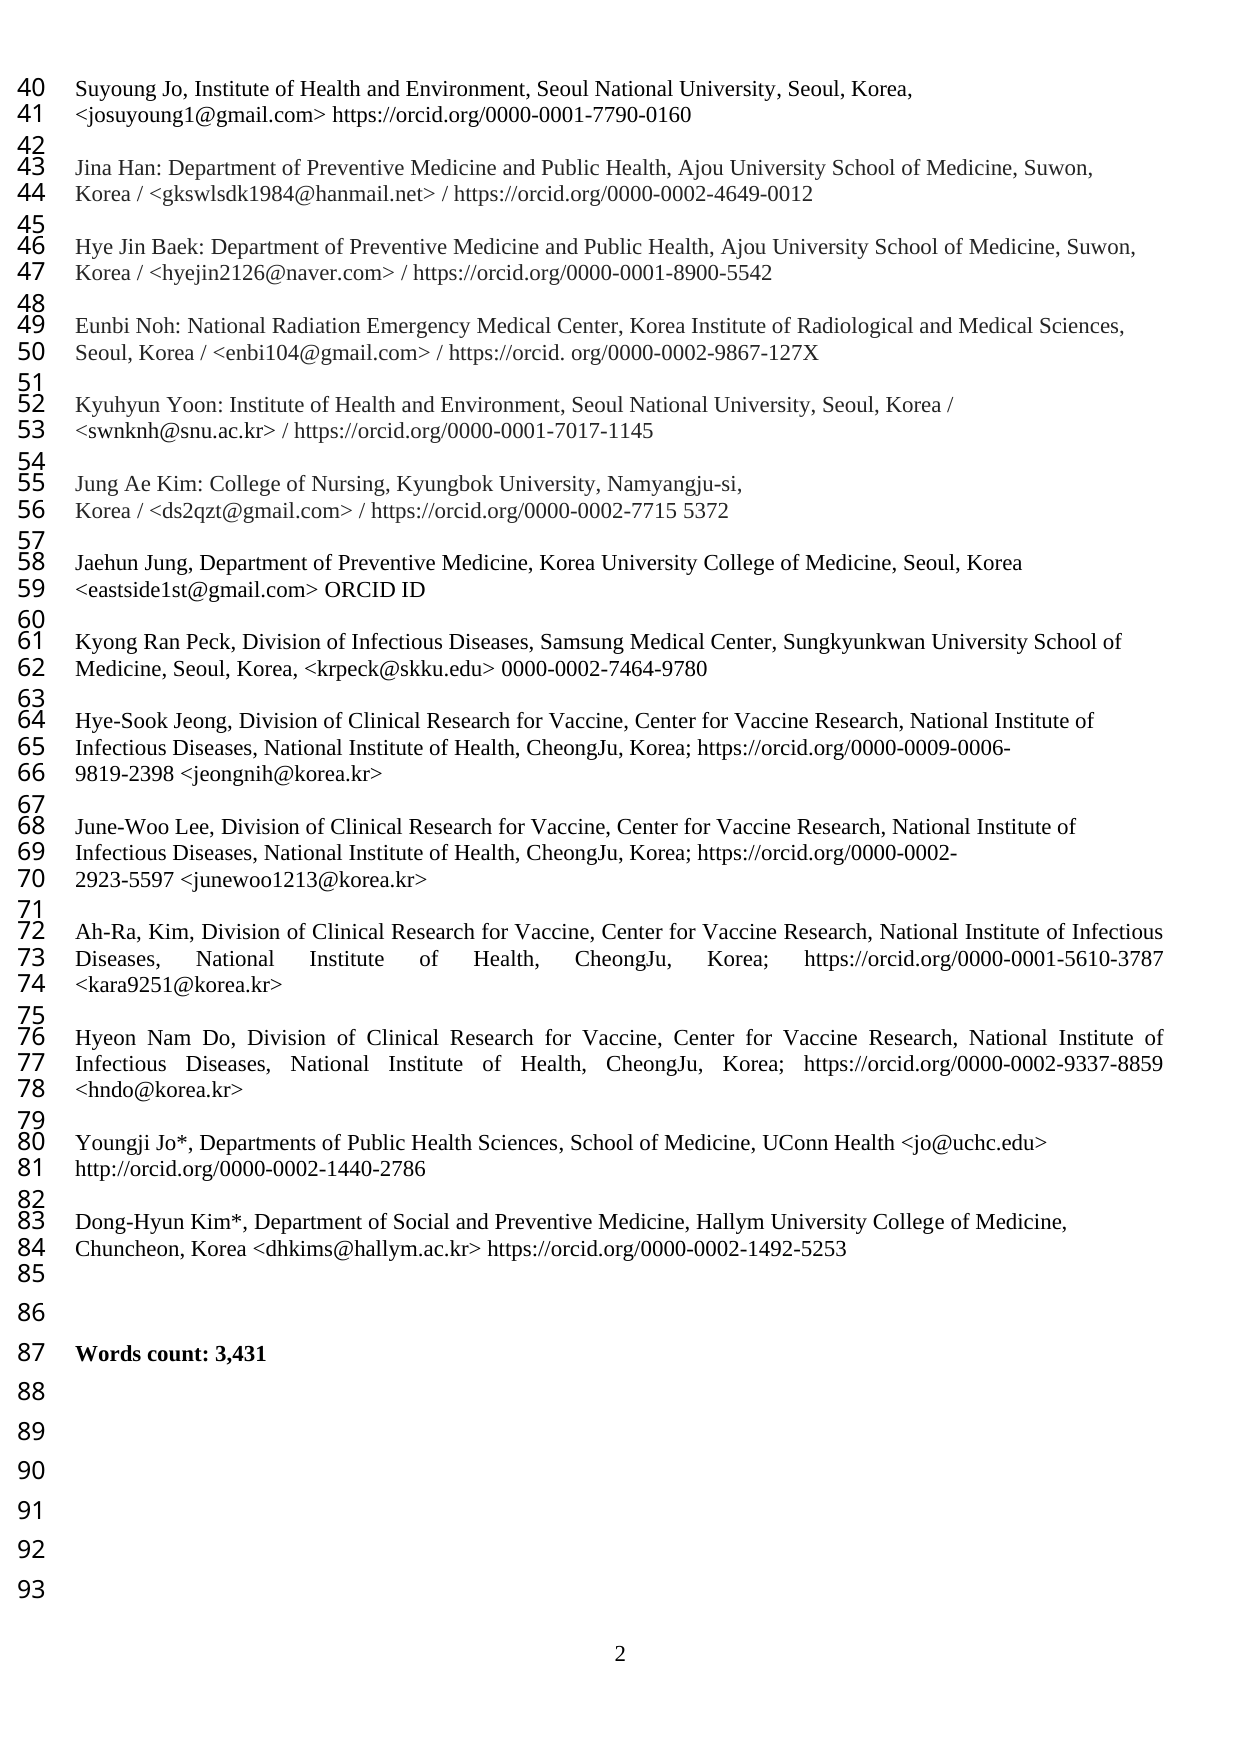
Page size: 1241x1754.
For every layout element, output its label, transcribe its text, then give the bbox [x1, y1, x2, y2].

text Dong-Hyun Kim*, Department of Social and Preventive Medicine, Hallym University College of Medicine, Chuncheon, Korea <dhkims@hallym.ac.kr> https://orcid.org/0000-0002-1492-5253 [75, 1208, 1165, 1261]
text Jina Han: Department of Preventive Medicine and Public Health, Ajou University School of Medicine, Suwon, Korea / <gkswlsdk1984@hanmail.net> / https://orcid.org/0000-0002-4649-0012 [75, 154, 1165, 207]
text 2923-5597 <junewoo1213@korea.kr> [75, 866, 1165, 892]
text Kyong Ran Peck, Division of Infectious Diseases, Samsung Medical Center, Sungkyunkwan University School of Medicine, Seoul, Korea, <krpeck@skku.edu> 0000-0002-7464-9780 [75, 628, 1165, 681]
text 9819-2398 <jeongnih@korea.kr> [75, 760, 1165, 787]
text Suyoung Jo, Institute of Health and Environment, Seoul National University, Seoul, Korea, <josuyoung1@gmail.com> https://orcid.org/0000-0001-7790-0160 [75, 75, 1165, 128]
text Youngji Jo*, Departments of Public Health Sciences, School of Medicine, UConn Health <jo@uchc.edu> http://orcid.org/0000-0002-1440-2786 [75, 1129, 1165, 1182]
text Words count: 3,431 [75, 1340, 1165, 1366]
text Ah-Ra, Kim, Division of Clinical Research for Vaccine, Center for Vaccine Research, National Institute of Infectious Diseases, National Institute of Health, CheongJu, Korea; https://orcid.org/0000-0001-5610-3787 <kara9251@korea.kr> [75, 918, 1165, 997]
text June-Woo Lee, Division of Clinical Research for Vaccine, Center for Vaccine Research, National Institute of Infectious Diseases, National Institute of Health, CheongJu, Korea; https://orcid.org/0000-0002- [75, 813, 1165, 866]
text Jung Ae Kim: College of Nursing, Kyungbok University, Namyangju-si, Korea / <ds2qzt@gmail.com> / https://orcid.org/0000-0002-7715 5372 [75, 470, 1165, 523]
text Jaehun Jung, Department of Preventive Medicine, Korea University College of Medicine, Seoul, Korea <eastside1st@gmail.com> ORCID ID [75, 549, 1165, 602]
text Kyuhyun Yoon: Institute of Health and Environment, Seoul National University, Seoul, Korea / <swnknh@snu.ac.kr> / https://orcid.org/0000-0001-7017-1145 [75, 391, 1165, 444]
text Hye-Sook Jeong, Division of Clinical Research for Vaccine, Center for Vaccine Research, National Institute of Infectious Diseases, National Institute of Health, CheongJu, Korea; https://orcid.org/0000-0009-0006- [75, 707, 1165, 760]
text Eunbi Noh: National Radiation Emergency Medical Center, Korea Institute of Radiological and Medical Sciences, Seoul, Korea / <enbi104@gmail.com> / https://orcid. org/0000-0002-9867-127X [75, 312, 1165, 365]
text Hyeon Nam Do, Division of Clinical Research for Vaccine, Center for Vaccine Research, National Institute of Infectious Diseases, National Institute of Health, CheongJu, Korea; https://orcid.org/0000-0002-9337-8859 <hndo@korea.kr> [75, 1024, 1165, 1103]
text Hye Jin Baek: Department of Preventive Medicine and Public Health, Ajou University School of Medicine, Suwon, Korea / <hyejin2126@naver.com> / https://orcid.org/0000-0001-8900-5542 [75, 233, 1165, 286]
